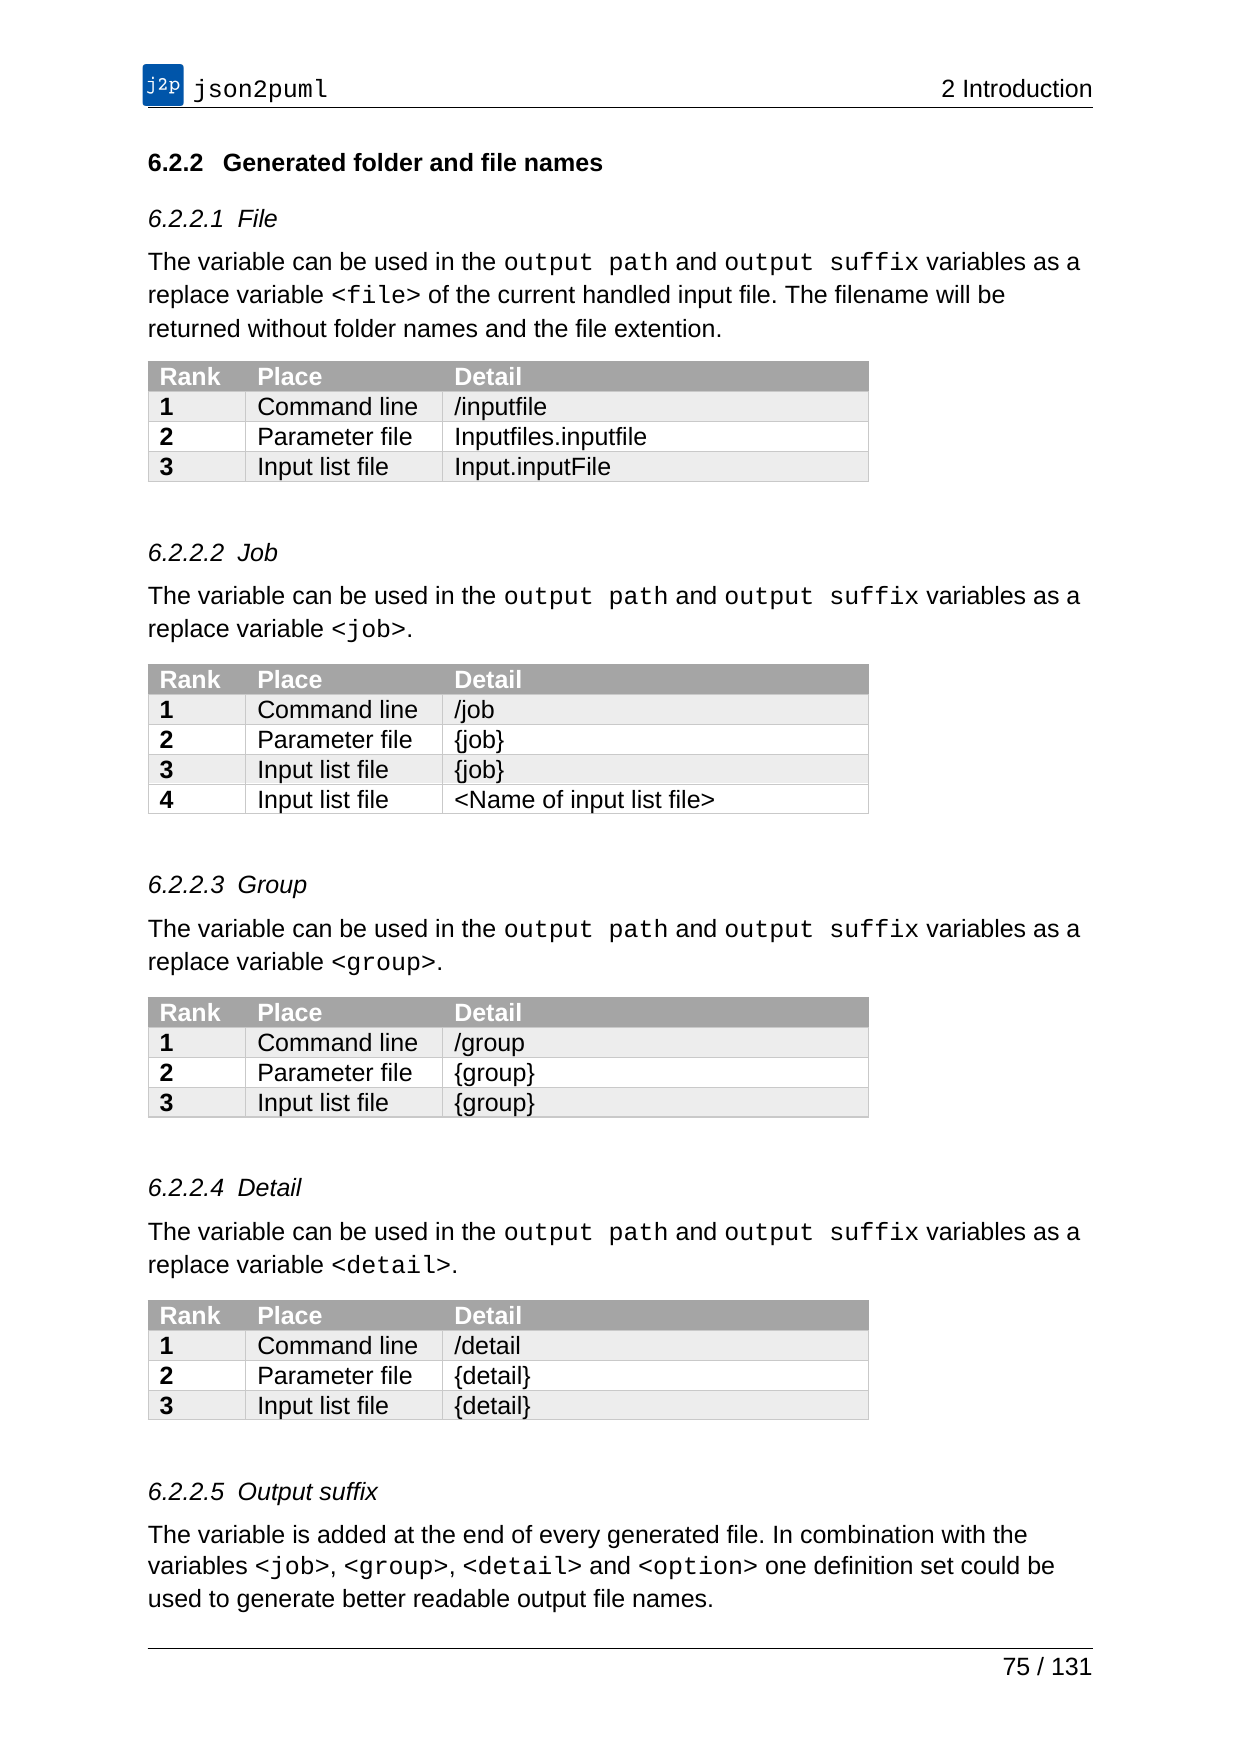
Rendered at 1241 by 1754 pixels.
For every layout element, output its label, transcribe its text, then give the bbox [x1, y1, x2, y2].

subtitle Output suffix [148, 1476, 1093, 1505]
text The variable can be used in the output path and output suffix variables as a replace variable <group>. [148, 914, 1093, 978]
table_cell Parameter file [246, 422, 442, 451]
table_cell {detail} [443, 1361, 868, 1389]
text The variable can be used in the output path and output suffix variables as a replace variable <detail>. [148, 1217, 1093, 1281]
table_header Place [246, 665, 442, 694]
table_header Detail [443, 1301, 868, 1330]
table_cell <Name of input list file> [443, 785, 868, 813]
table_cell 4 [149, 785, 245, 813]
table_cell Input list file [246, 755, 442, 783]
table_header Rank [149, 665, 245, 694]
table_cell 1 [149, 1028, 245, 1057]
table_cell Command line [246, 1028, 442, 1057]
table_header Rank [149, 998, 245, 1027]
table_header Rank [149, 363, 245, 391]
table_cell 2 [149, 422, 245, 451]
subtitle Detail [148, 1173, 1093, 1202]
table_cell 1 [149, 392, 245, 421]
subtitle Job [148, 538, 1093, 566]
table_cell {group} [443, 1058, 868, 1087]
subtitle Group [148, 870, 1093, 899]
table_header Place [246, 998, 442, 1027]
table_cell {job} [443, 725, 868, 754]
table_cell Command line [246, 392, 442, 421]
table_cell /job [443, 695, 868, 724]
table_cell 2 [149, 1361, 245, 1389]
subtitle File [148, 204, 1093, 232]
table_cell /group [443, 1028, 868, 1057]
table_header Detail [443, 665, 868, 694]
subtitle Generated folder and file names [148, 148, 1093, 176]
table_cell Input list file [246, 452, 442, 481]
text The variable is added at the end of every generated file. In combination with the variables <job>, <group>, <detail> and <option> one definition set could be used to generate better readable output file names. [148, 1520, 1093, 1613]
picture [142, 64, 184, 106]
table_header Detail [443, 998, 868, 1027]
table_cell 3 [149, 1088, 245, 1116]
table_cell 2 [149, 725, 245, 754]
table_cell {detail} [443, 1391, 868, 1419]
table_cell Inputfiles.inputfile [443, 422, 868, 451]
table_cell Parameter file [246, 1361, 442, 1389]
table_cell Input list file [246, 785, 442, 813]
table_cell Input list file [246, 1391, 442, 1419]
table_cell 3 [149, 755, 245, 783]
table_header Detail [443, 363, 868, 391]
table_cell {job} [443, 755, 868, 783]
table_cell Input.inputFile [443, 452, 868, 481]
text The variable can be used in the output path and output suffix variables as a replace variable <job>. [148, 581, 1093, 645]
table_cell 3 [149, 1391, 245, 1419]
table_header Place [246, 363, 442, 391]
table_cell 1 [149, 695, 245, 724]
table_cell 3 [149, 452, 245, 481]
table_cell 2 [149, 1058, 245, 1087]
table_cell {group} [443, 1088, 868, 1116]
table_header Place [246, 1301, 442, 1330]
table_cell Input list file [246, 1088, 442, 1116]
table_cell /inputfile [443, 392, 868, 421]
table_cell /detail [443, 1331, 868, 1360]
table_header Rank [149, 1301, 245, 1330]
table_cell Parameter file [246, 725, 442, 754]
table_cell Command line [246, 695, 442, 724]
table_cell Parameter file [246, 1058, 442, 1087]
table_cell Command line [246, 1331, 442, 1360]
table_cell 1 [149, 1331, 245, 1360]
text The variable can be used in the output path and output suffix variables as a replace variable <file> of the current handled input file. The filename will be returned without folder names and the file extention. [148, 247, 1093, 342]
